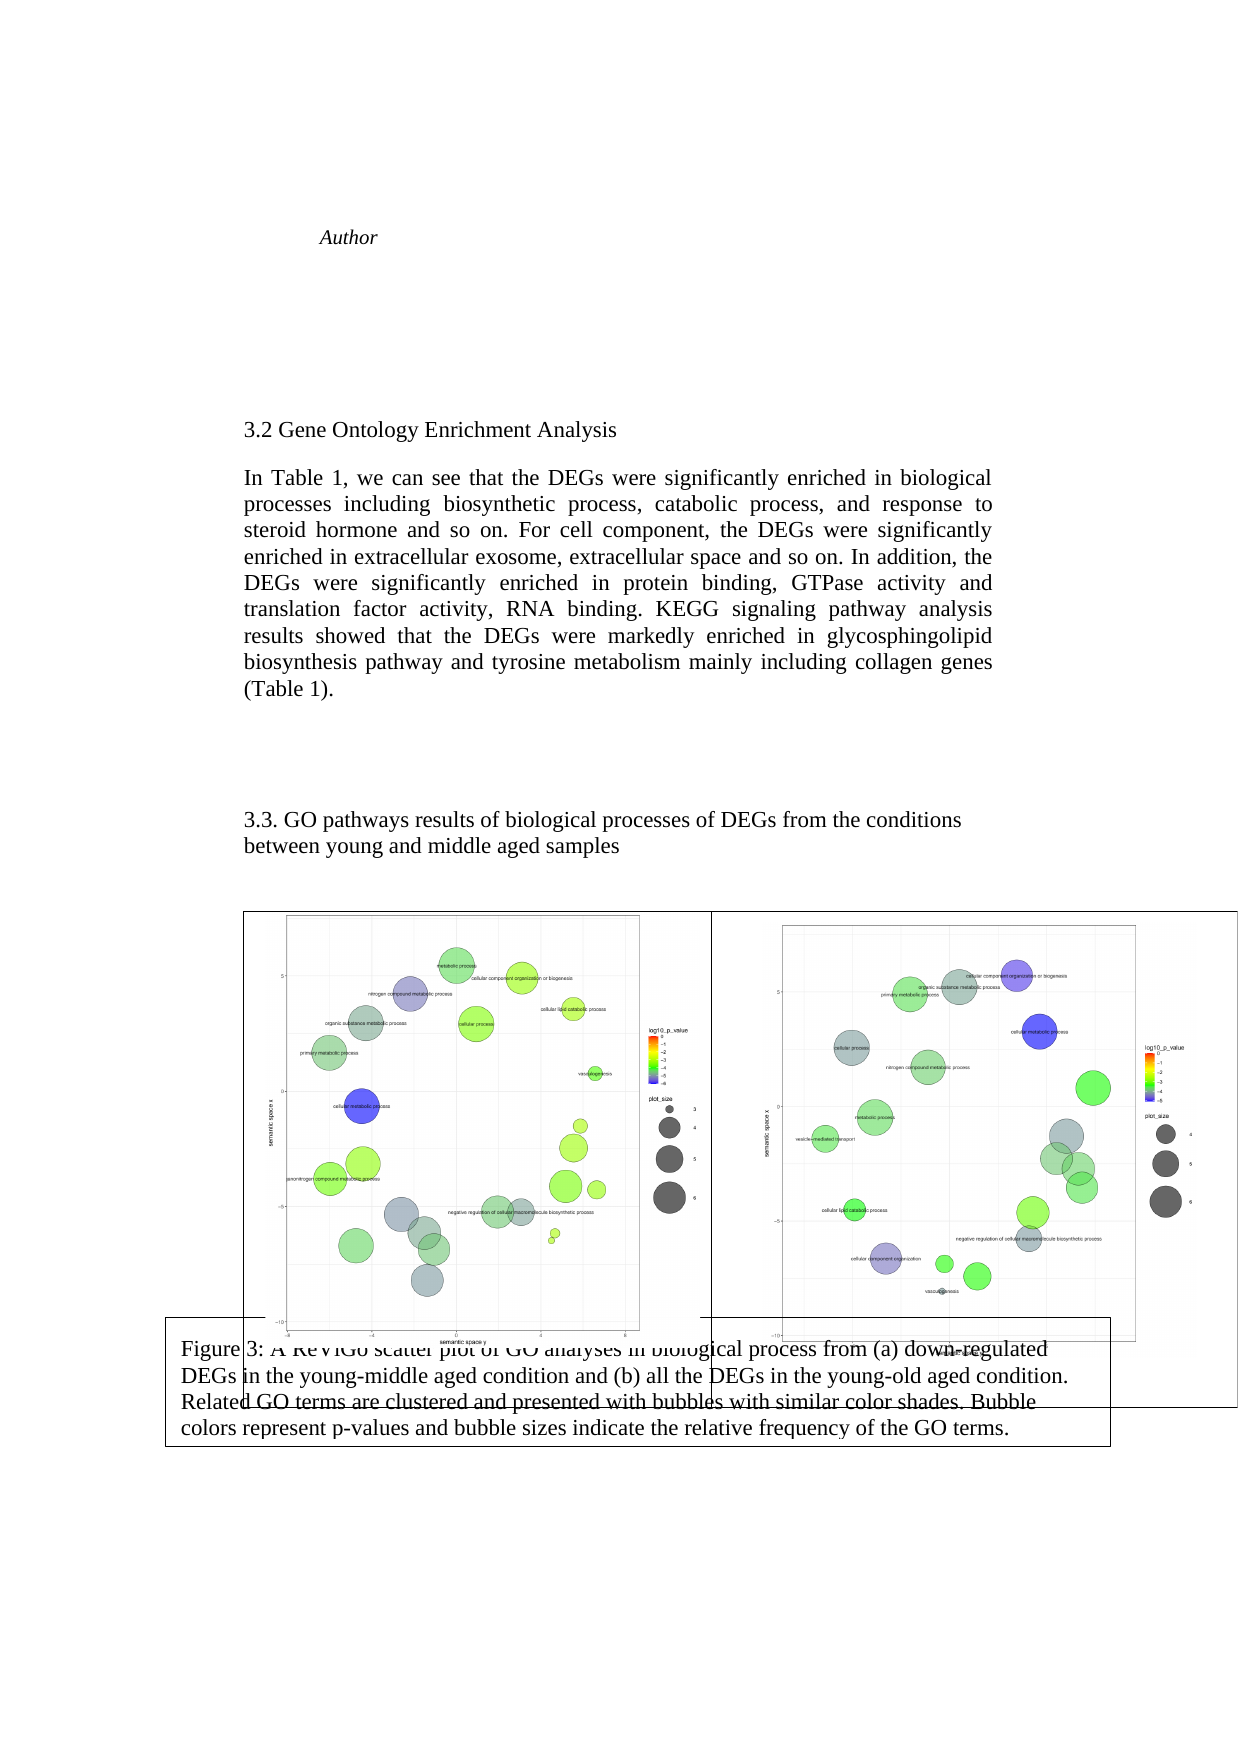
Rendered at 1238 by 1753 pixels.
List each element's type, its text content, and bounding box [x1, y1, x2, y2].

table_header [244, 912, 265, 1317]
text 3.2 Gene Ontology Enrichment Analysis [244, 417, 994, 443]
text 3.3. GO pathways results of biological processes of DEGs from the conditions between young and middle aged samples [244, 806, 994, 858]
text In Table 1, we can see that the DEGs were significantly enriched in biological processes including biosynthetic process, catabolic process, and response to steroid hormone and so on. For cell component, the DEGs were significantly enriched in extracellular exosome, extracellular space and so on. In addition, the DEGs were significantly enriched in protein binding, GTPase activity and translation factor activity, RNA binding. KEGG signaling pathway analysis results showed that the DEGs were markedly enriched in glycosphingolipid biosynthesis pathway and tyrosine metabolism mainly including collagen genes (Table 1). [244, 464, 994, 701]
table_header [712, 912, 1237, 1407]
table_header [701, 912, 711, 1317]
table_header [244, 1318, 711, 1407]
